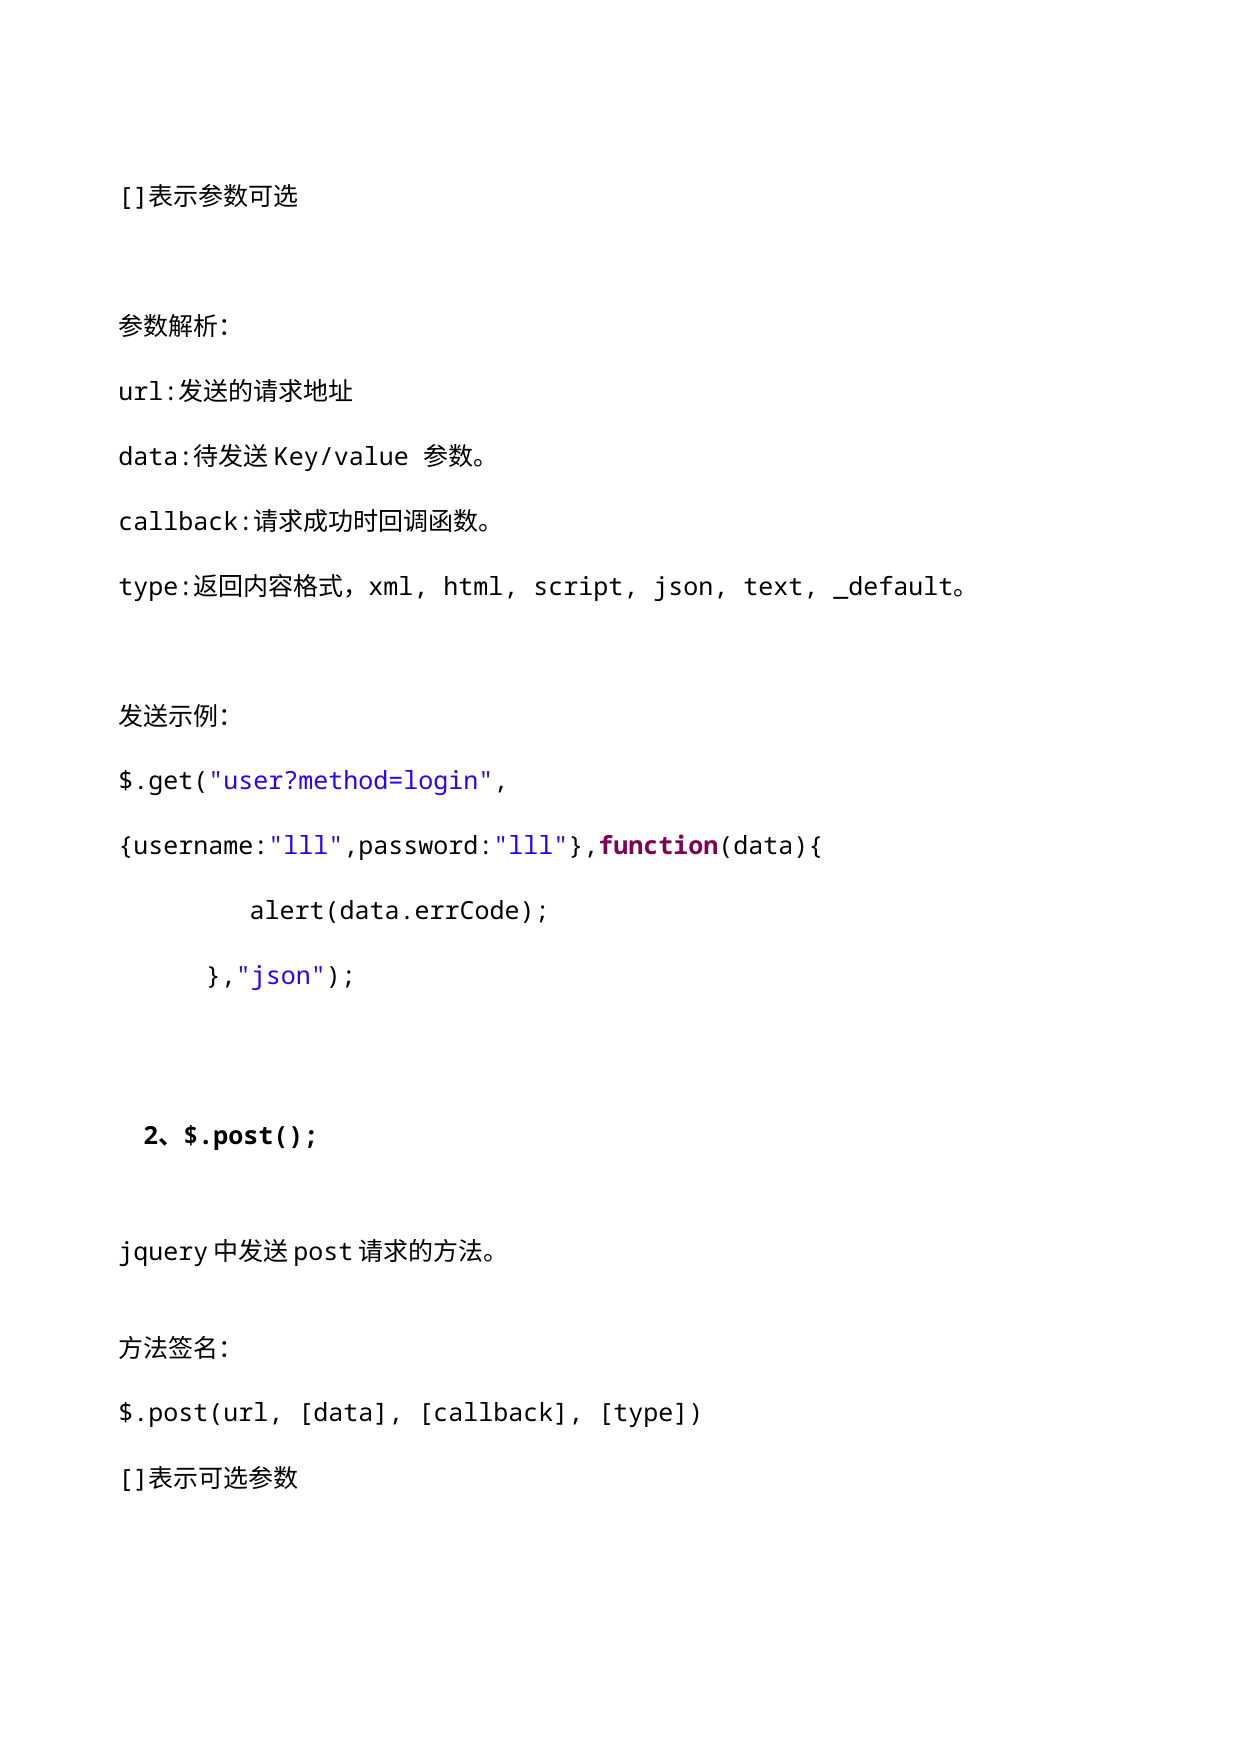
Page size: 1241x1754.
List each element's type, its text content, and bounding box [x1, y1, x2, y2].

text callback:请求成功时回调函数。 [118, 487, 1122, 552]
text 方法签名： [118, 1314, 1122, 1379]
text []表示参数可选 [118, 162, 1122, 227]
text 发送示例： [118, 682, 1122, 747]
subtitle 2、$.post(); [143, 1101, 1097, 1166]
text alert(data.errCode); [118, 877, 1122, 942]
text $.get("user?method=login",{username:"lll",password:"lll"},function(data){ [118, 747, 1122, 877]
text $.post(url, [data], [callback], [type]) [118, 1379, 1122, 1444]
text 参数解析： [118, 292, 1122, 357]
text },"json"); [118, 942, 1122, 1007]
text []表示可选参数 [118, 1444, 1122, 1509]
text jquery中发送post请求的方法。 [118, 1217, 1122, 1282]
text url:发送的请求地址 [118, 357, 1122, 422]
text data:待发送 Key/value 参数。 [118, 422, 1122, 487]
text type:返回内容格式，xml, html, script, json, text, _default。 [118, 552, 1122, 617]
